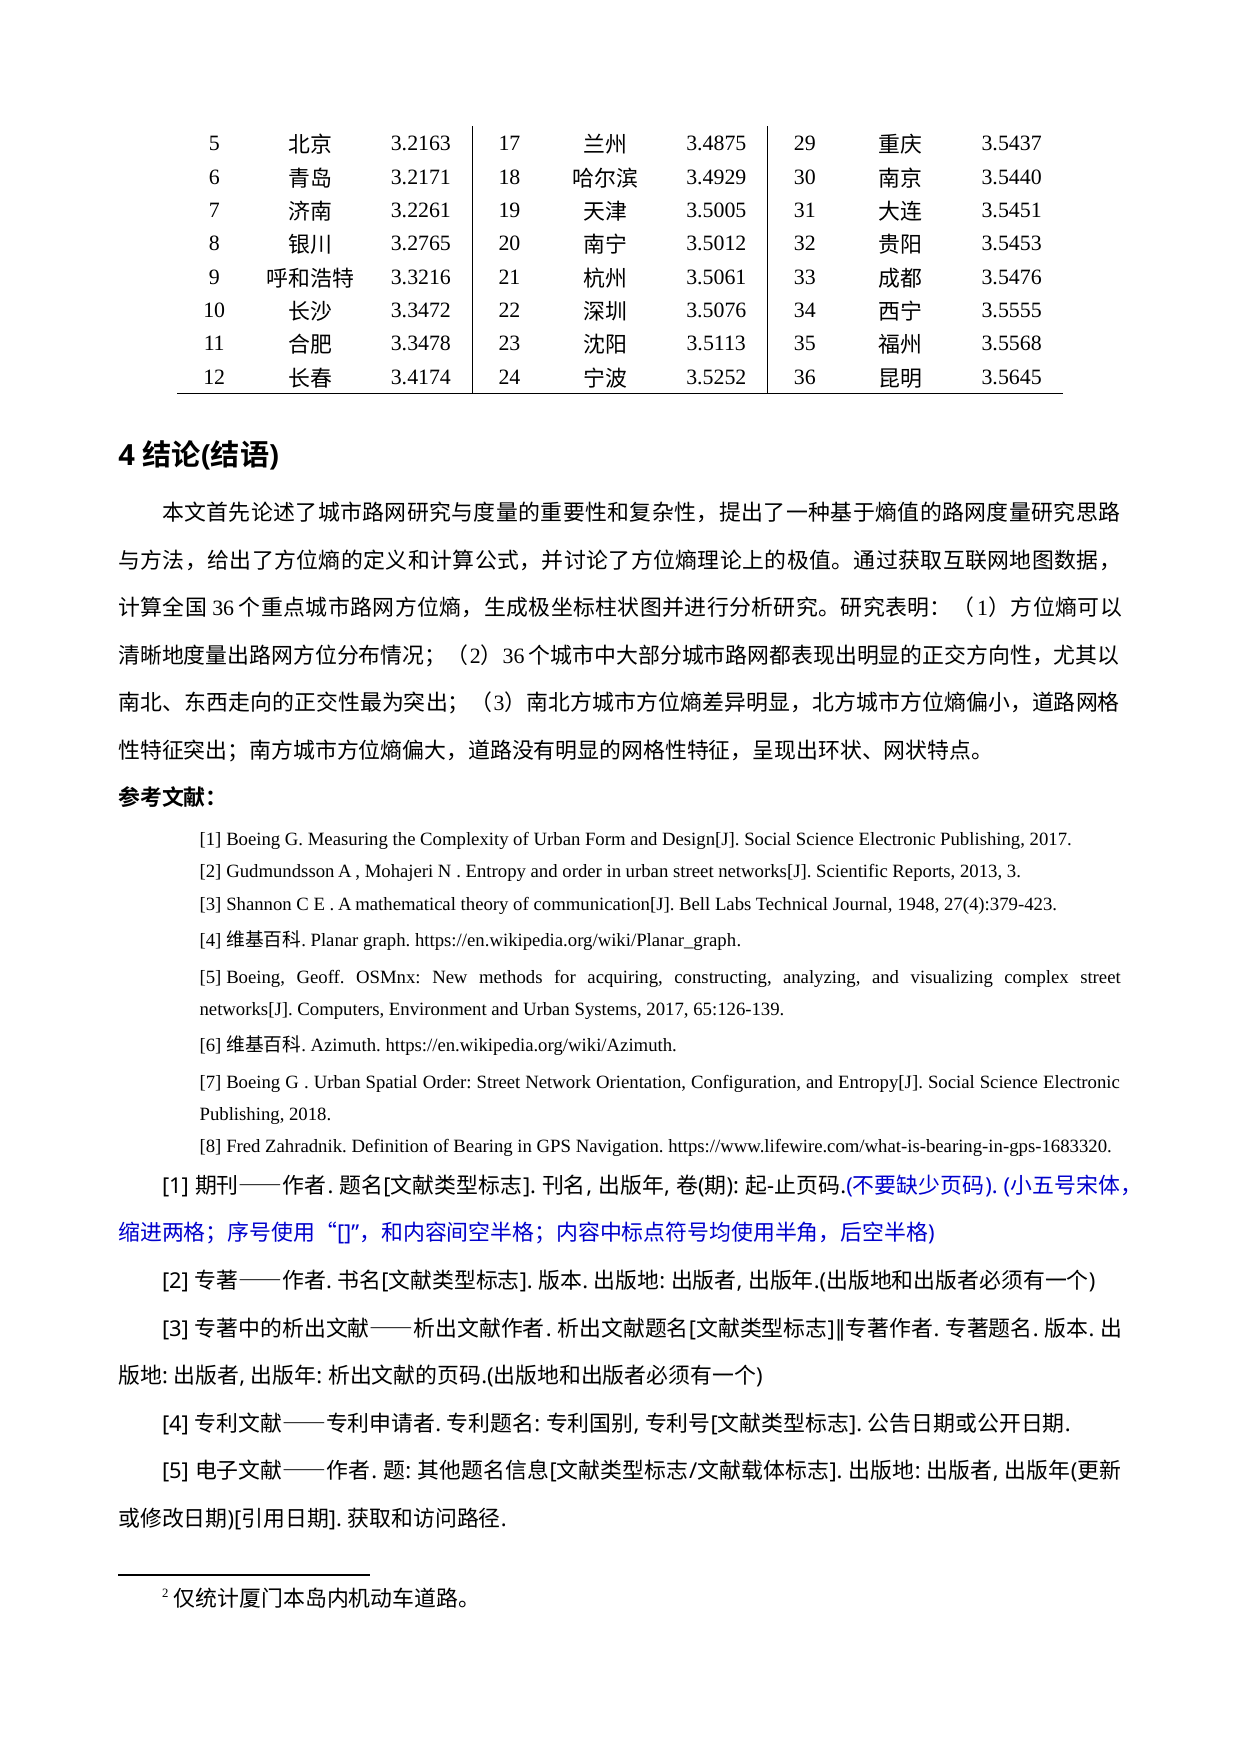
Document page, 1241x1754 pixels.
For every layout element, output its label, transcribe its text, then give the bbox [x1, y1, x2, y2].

table_cell 12 [177, 360, 251, 393]
table_cell 35 [768, 326, 841, 360]
table_cell 3.5005 [664, 193, 767, 226]
table_cell 18 [473, 160, 546, 193]
table_cell 11 [177, 326, 251, 360]
table_cell 3.2171 [369, 160, 472, 193]
table_cell 宁波 [546, 360, 664, 393]
table_cell 青岛 [251, 160, 369, 193]
table_cell 大连 [841, 193, 960, 226]
table_cell 哈尔滨 [546, 160, 664, 193]
text 维基百科. Planar graph. https://en.wikipedia.org/wiki/Planar_graph. [199, 925, 1122, 952]
text [2] 专著——作者. 书名[文献类型标志]. 版本. 出版地: 出版者, 出版年.(出版地和出版者必须有一个) [118, 1263, 1122, 1295]
table_cell 长沙 [251, 293, 369, 326]
table_cell 19 [473, 193, 546, 226]
text 结论(结语) [118, 432, 1122, 474]
table_cell 3.5061 [664, 260, 767, 293]
table_cell 9 [177, 260, 251, 293]
table_cell 10 [177, 293, 251, 326]
table_cell 34 [768, 293, 841, 326]
table_cell 21 [473, 260, 546, 293]
table_cell 23 [473, 326, 546, 360]
table_cell 西宁 [841, 293, 960, 326]
table_cell 北京 [251, 126, 369, 160]
table_cell 3.5076 [664, 293, 767, 326]
table_cell 3.3216 [369, 260, 472, 293]
table_cell 3.3472 [369, 293, 472, 326]
table_cell 29 [768, 126, 841, 160]
table_cell 3.2261 [369, 193, 472, 226]
table_cell 3.5012 [664, 226, 767, 260]
table_cell 南宁 [546, 226, 664, 260]
table_cell 成都 [841, 260, 960, 293]
table_cell 30 [768, 160, 841, 193]
table_cell 3.5437 [960, 126, 1063, 160]
text 参考文献： [118, 780, 1122, 812]
table_cell 6 [177, 160, 251, 193]
table_cell 重庆 [841, 126, 960, 160]
table_cell 贵阳 [841, 226, 960, 260]
text Gudmundsson A , Mohajeri N . Entropy and order in urban street networks[J]. Scientific Reports, 2013, 3. [199, 860, 1122, 882]
table_cell 呼和浩特 [251, 260, 369, 293]
table_cell 3.5453 [960, 226, 1063, 260]
text [1] 期刊——作者. 题名[文献类型标志]. 刊名, 出版年, 卷(期): 起-止页码.(不要缺少页码). (小五号宋体，缩进两格；序号使用“[]”，和内容间空半格；内容中标点符号均使用半角，后空半格) [118, 1168, 1122, 1247]
table_cell 32 [768, 226, 841, 260]
table_cell 福州 [841, 326, 960, 360]
table_cell 合肥 [251, 326, 369, 360]
text [3] 专著中的析出文献——析出文献作者. 析出文献题名[文献类型标志]∥专著作者. 专著题名. 版本. 出版地: 出版者, 出版年: 析出文献的页码.(出版地和出版者必须有一个) [118, 1311, 1122, 1390]
table_cell 3.5476 [960, 260, 1063, 293]
text Boeing, Geoff. OSMnx: New methods for acquiring, constructing, analyzing, and visualizing complex street networks[J]. Computers, Environment and Urban Systems, 2017, 65:126-139. [199, 966, 1122, 1019]
table_cell 3.5113 [664, 326, 767, 360]
table_cell 济南 [251, 193, 369, 226]
table_cell 33 [768, 260, 841, 293]
table_cell 17 [473, 126, 546, 160]
text [5] 电子文献——作者. 题: 其他题名信息[文献类型标志/文献载体标志]. 出版地: 出版者, 出版年(更新或修改日期)[引用日期]. 获取和访问路径. [118, 1453, 1122, 1533]
table_cell 22 [473, 293, 546, 326]
table_cell 20 [473, 226, 546, 260]
text Shannon C E . A mathematical theory of communication[J]. Bell Labs Technical Journal, 1948, 27(4):379-423. [199, 892, 1122, 914]
table_cell 南京 [841, 160, 960, 193]
table_cell 3.4875 [664, 126, 767, 160]
text [4] 专利文献——专利申请者. 专利题名: 专利国别, 专利号[文献类型标志]. 公告日期或公开日期. [118, 1406, 1122, 1437]
table_cell 7 [177, 193, 251, 226]
table_cell 8 [177, 226, 251, 260]
text 本文首先论述了城市路网研究与度量的重要性和复杂性，提出了一种基于熵值的路网度量研究思路与方法，给出了方位熵的定义和计算公式，并讨论了方位熵理论上的极值。通过获取互联网地图数据，计算全国36个重点城市路网方位熵，生成极坐标柱状图并进行分析研究。研究表明：（1）方位熵可以清晰地度量出路网方位分布情况；（2）36个城市中大部分城市路网都表现出明显的正交方向性，尤其以南北、东西走向的正交性最为突出；（3）南北方城市方位熵差异明显，北方城市方位熵偏小，道路网格性特征突出；南方城市方位熵偏大，道路没有明显的网格性特征，呈现出环状、网状特点。 [118, 495, 1122, 764]
table_cell 长春 [251, 360, 369, 393]
table_cell 银川 [251, 226, 369, 260]
table_cell 3.5645 [960, 360, 1063, 393]
table_cell 3.3478 [369, 326, 472, 360]
table_cell 5 [177, 126, 251, 160]
table_cell 天津 [546, 193, 664, 226]
table_cell 3.2163 [369, 126, 472, 160]
table_cell 24 [473, 360, 546, 393]
table_cell 昆明 [841, 360, 960, 393]
table_cell 3.5252 [664, 360, 767, 393]
table_cell 深圳 [546, 293, 664, 326]
table_cell 31 [768, 193, 841, 226]
table_cell 3.4174 [369, 360, 472, 393]
table_cell 3.4929 [664, 160, 767, 193]
text Fred Zahradnik. Definition of Bearing in GPS Navigation. https://www.lifewire.com/what-is-bearing-in-gps-1683320. [199, 1135, 1122, 1157]
table_cell 3.5451 [960, 193, 1063, 226]
table_cell 3.5440 [960, 160, 1063, 193]
table_cell 3.5555 [960, 293, 1063, 326]
table_cell 杭州 [546, 260, 664, 293]
table_cell 3.5568 [960, 326, 1063, 360]
text Boeing G. Measuring the Complexity of Urban Form and Design[J]. Social Science Electronic Publishing, 2017. [199, 828, 1122, 849]
table_cell 兰州 [546, 126, 664, 160]
text Boeing G . Urban Spatial Order: Street Network Orientation, Configuration, and Entropy[J]. Social Science Electronic Publishing, 2018. [199, 1071, 1122, 1125]
table_cell 3.2765 [369, 226, 472, 260]
table_cell 36 [768, 360, 841, 393]
text 维基百科. Azimuth. https://en.wikipedia.org/wiki/Azimuth. [199, 1030, 1122, 1057]
table_cell 沈阳 [546, 326, 664, 360]
